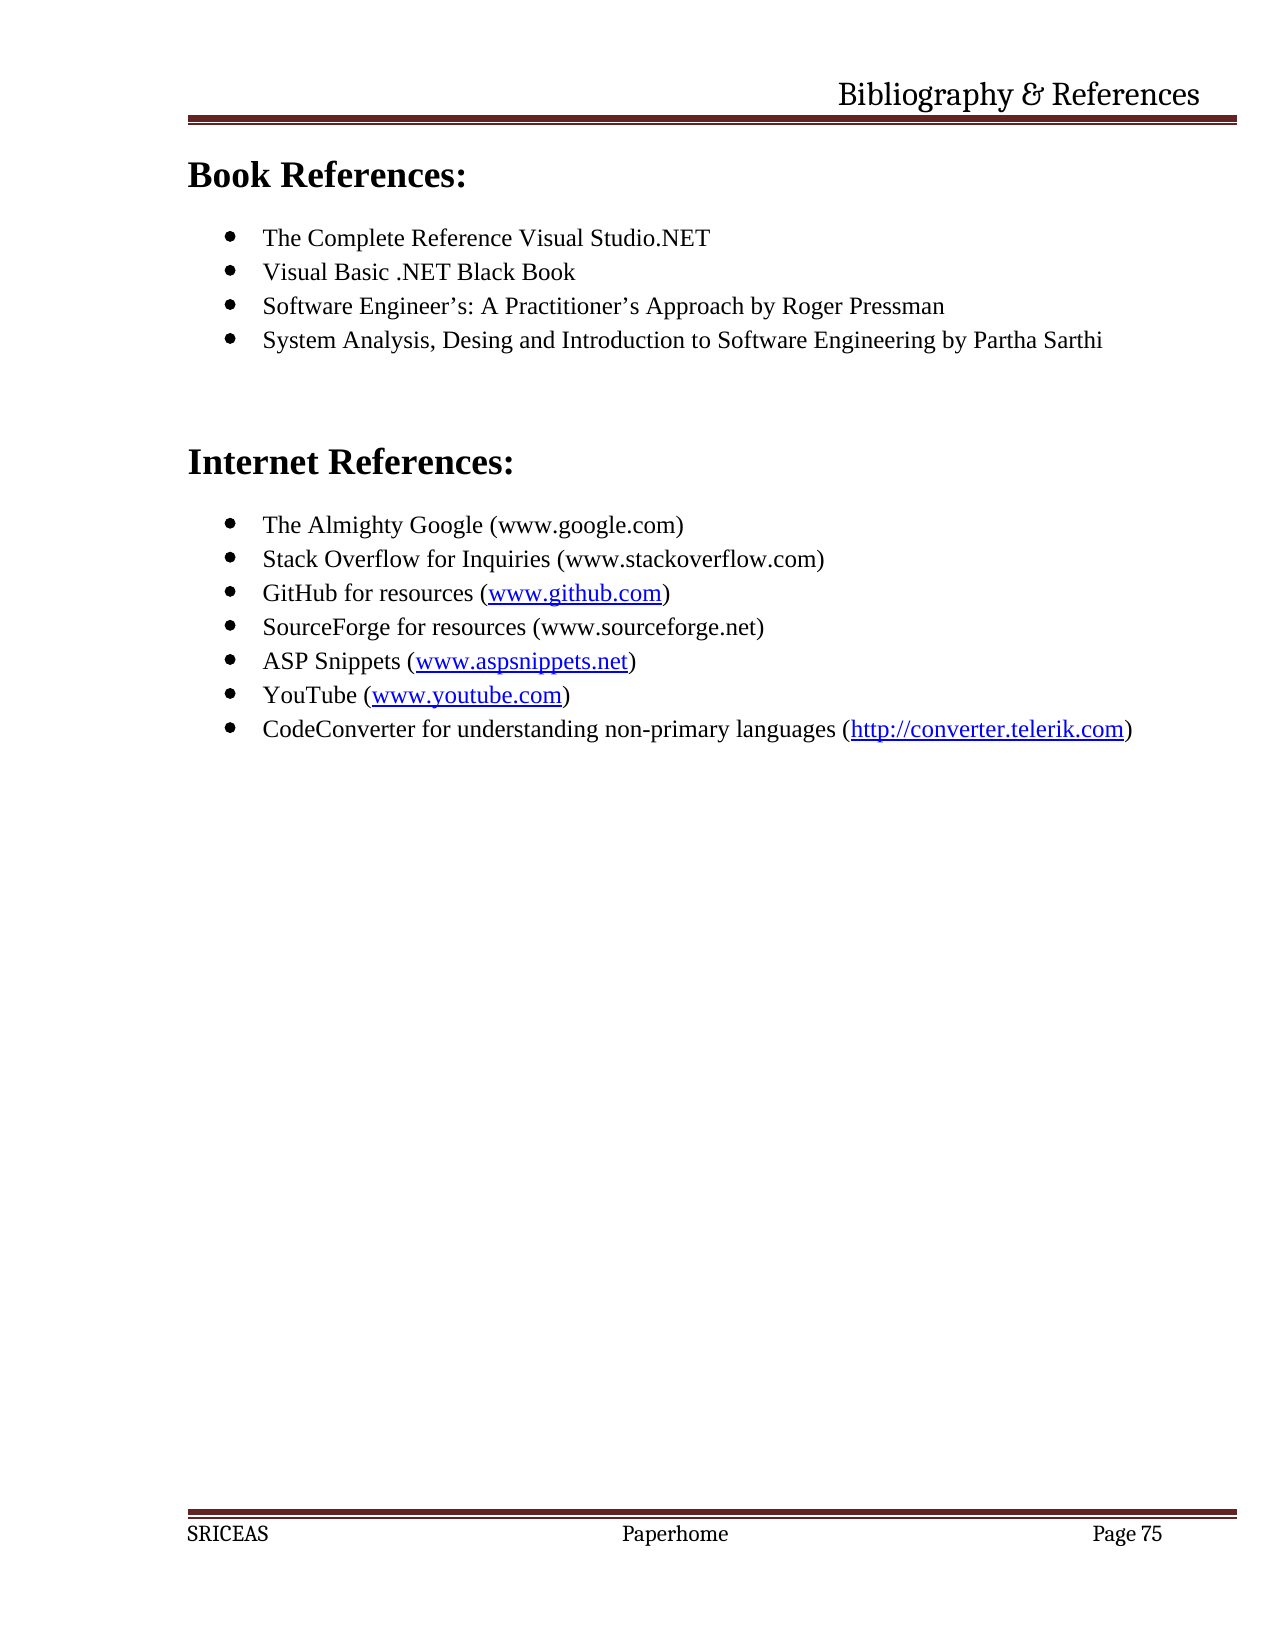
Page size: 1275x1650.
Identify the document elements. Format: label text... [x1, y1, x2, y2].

list Software Engineer’s: A Practitioner’s Approach by Roger Pressman [225, 291, 1237, 321]
list ASP Snippets (www.aspsnippets.net) [225, 646, 1237, 676]
list The Almighty Google (www.google.com) [225, 510, 1237, 540]
text Internet References: [187, 440, 1237, 483]
list CodeConverter for understanding non-primary languages (http://converter.telerik.com) [225, 714, 1237, 744]
list System Analysis, Desing and Introduction to Software Engineering by Partha Sarthi [225, 325, 1237, 355]
list GitHub for resources (www.github.com) [225, 578, 1237, 608]
list Visual Basic .NET Black Book [225, 257, 1237, 287]
list YouTube (www.youtube.com) [225, 680, 1237, 710]
list Stack Overflow for Inquiries (www.stackoverflow.com) [225, 544, 1237, 574]
list The Complete Reference Visual Studio.NET [225, 223, 1237, 253]
text Book References: [187, 153, 1237, 196]
list SourceForge for resources (www.sourceforge.net) [225, 612, 1237, 642]
